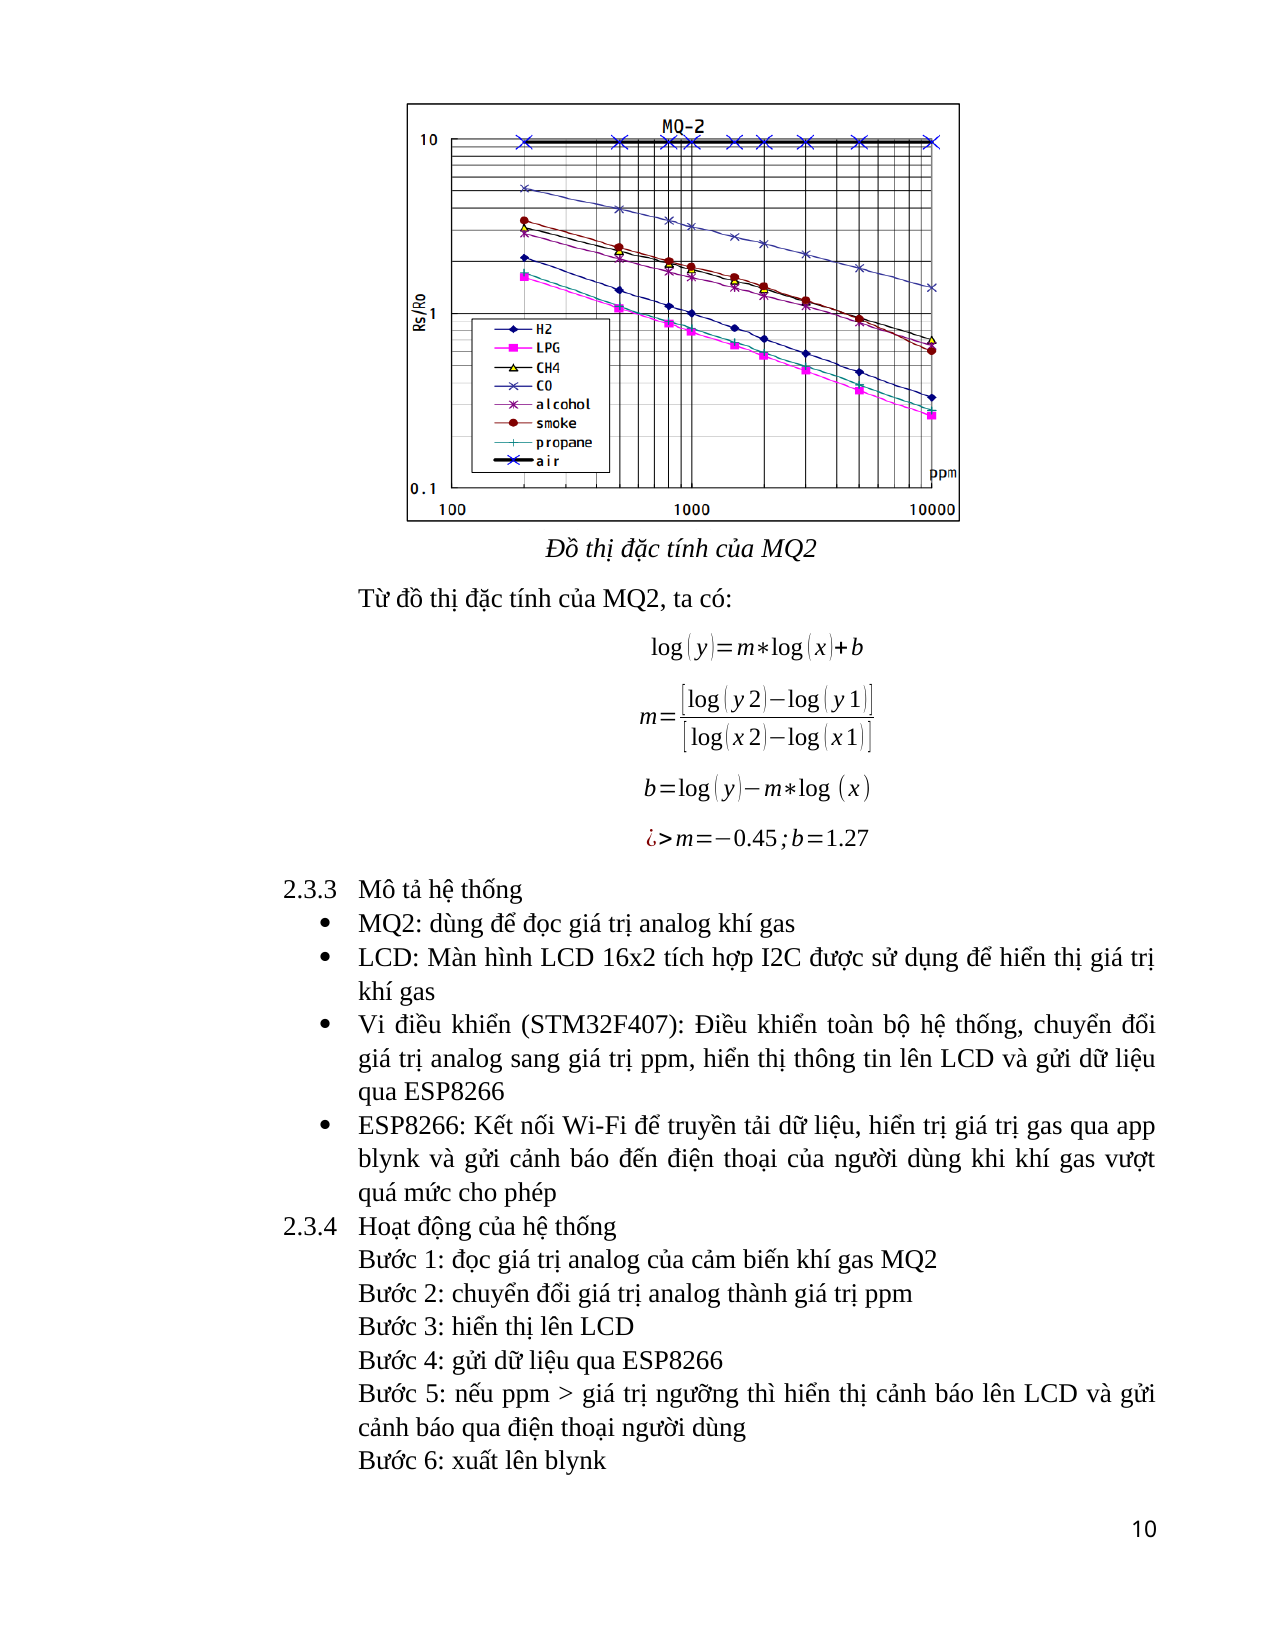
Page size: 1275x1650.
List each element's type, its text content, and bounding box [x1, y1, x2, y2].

list Hoạt động của hệ thống [283, 1209, 1157, 1241]
list Bước 2: chuyển đổi giá trị analog thành giá trị ppm [358, 1277, 1157, 1308]
list Mô tả hệ thống [283, 874, 1157, 905]
list Bước 4: gửi dữ liệu qua ESP8266 [358, 1344, 1157, 1375]
picture [386, 88, 976, 530]
list Vi điều khiển (STM32F407): Điều khiển toàn bộ hệ thống, chuyển đổi giá trị analog sang giá trị ppm, hiển thị thông tin lên LCD và gửi dữ liệu qua ESP8266 [320, 1008, 1157, 1106]
list Bước 5: nếu ppm > giá trị ngưỡng thì hiển thị cảnh báo lên LCD và gửi cảnh báo qua điện thoại người dùng [358, 1377, 1157, 1442]
list Bước 3: hiển thị lên LCD [358, 1310, 1157, 1341]
list LCD: Màn hình LCD 16x2 tích hợp I2C được sử dụng để hiển thị giá trị khí gas [320, 941, 1157, 1006]
list Bước 6: xuất lên blynk [358, 1444, 1157, 1476]
text Từ đồ thị đặc tính của MQ2, ta có: [358, 582, 1157, 613]
list ESP8266: Kết nối Wi-Fi để truyền tải dữ liệu, hiển trị giá trị gas qua app blynk và gửi cảnh báo đến điện thoại của người dùng khi khí gas vượt quá mức cho phép [320, 1109, 1157, 1207]
list MQ2: dùng để đọc giá trị analog khí gas [320, 907, 1157, 938]
list Bước 1: đọc giá trị analog của cảm biến khí gas MQ2 [358, 1243, 1157, 1274]
